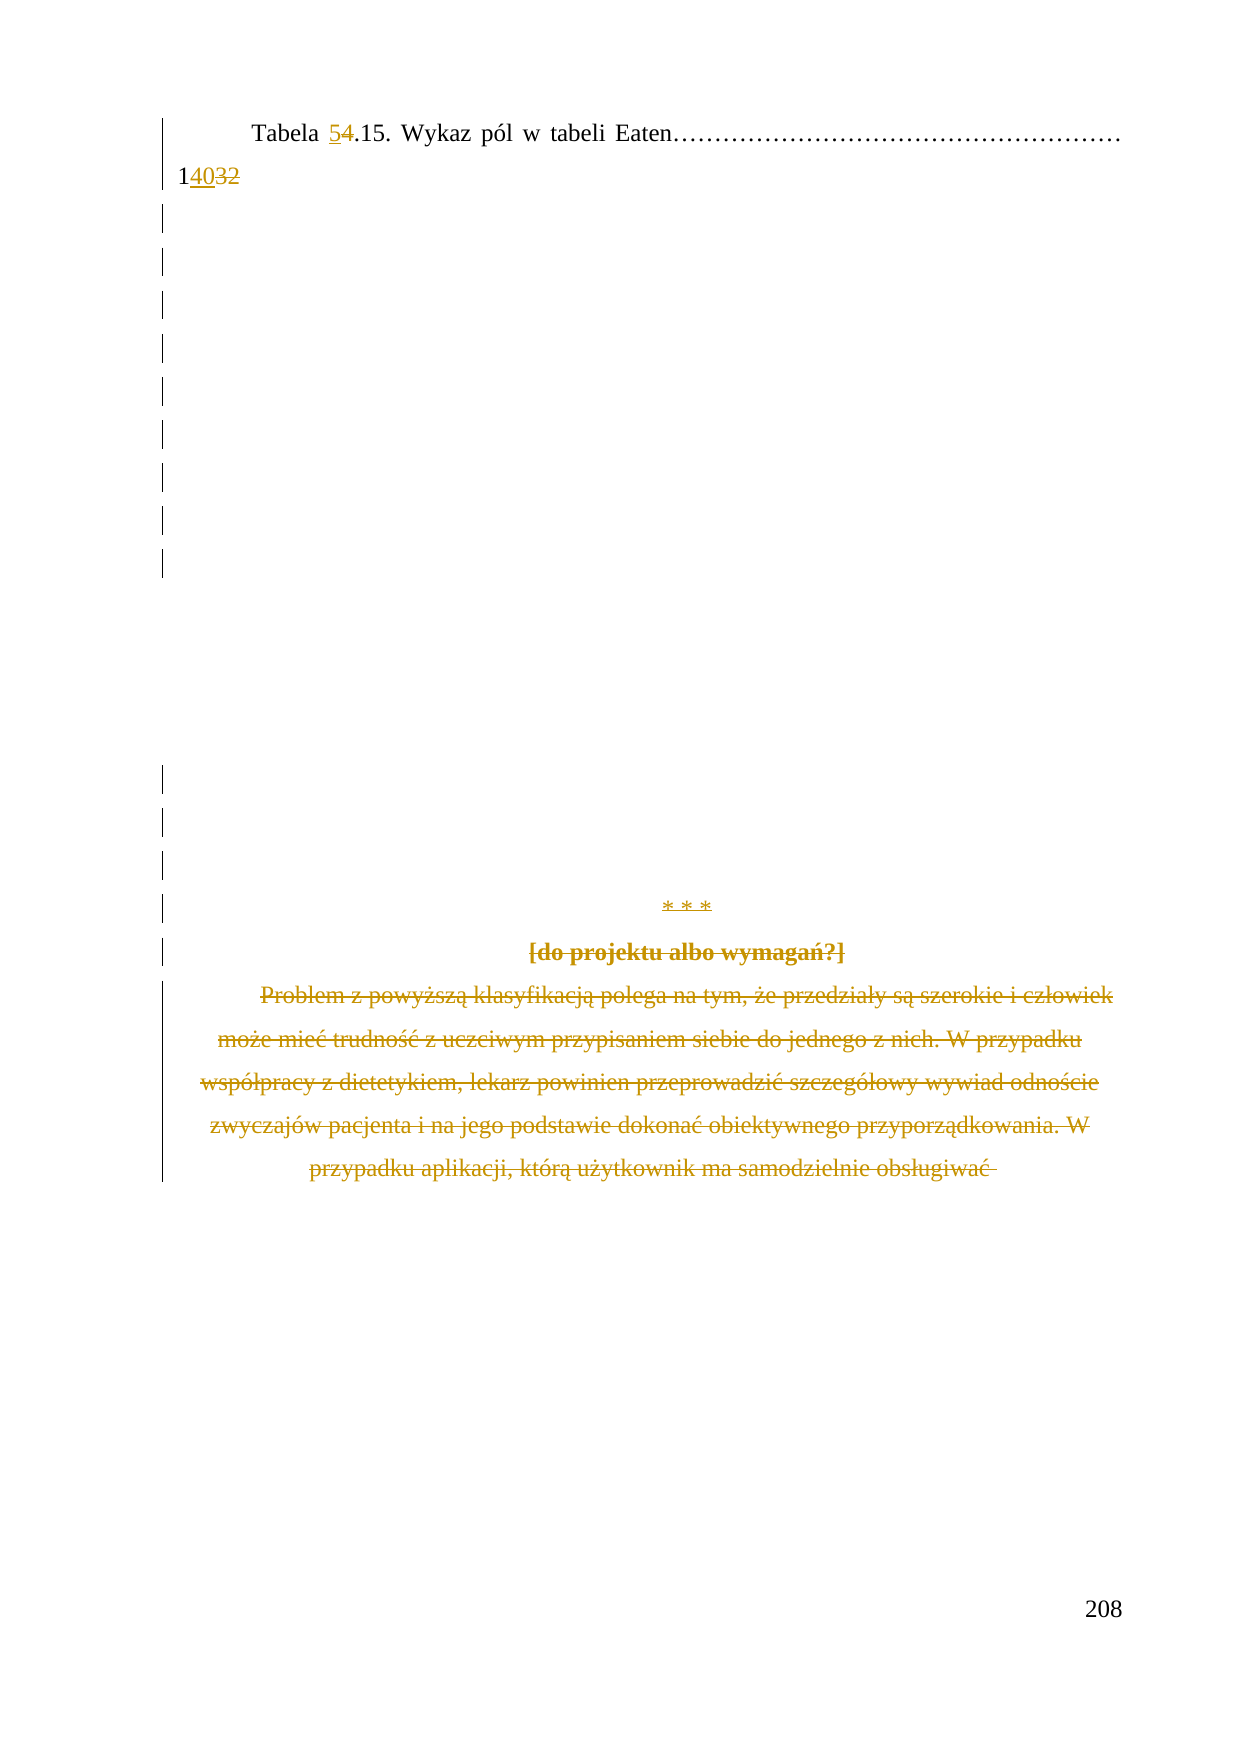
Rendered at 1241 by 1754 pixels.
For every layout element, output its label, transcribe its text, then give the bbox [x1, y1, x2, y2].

text Tabela .15. Wykaz pól w tabeli Eaten………………………………………………1 [177, 118, 1122, 190]
